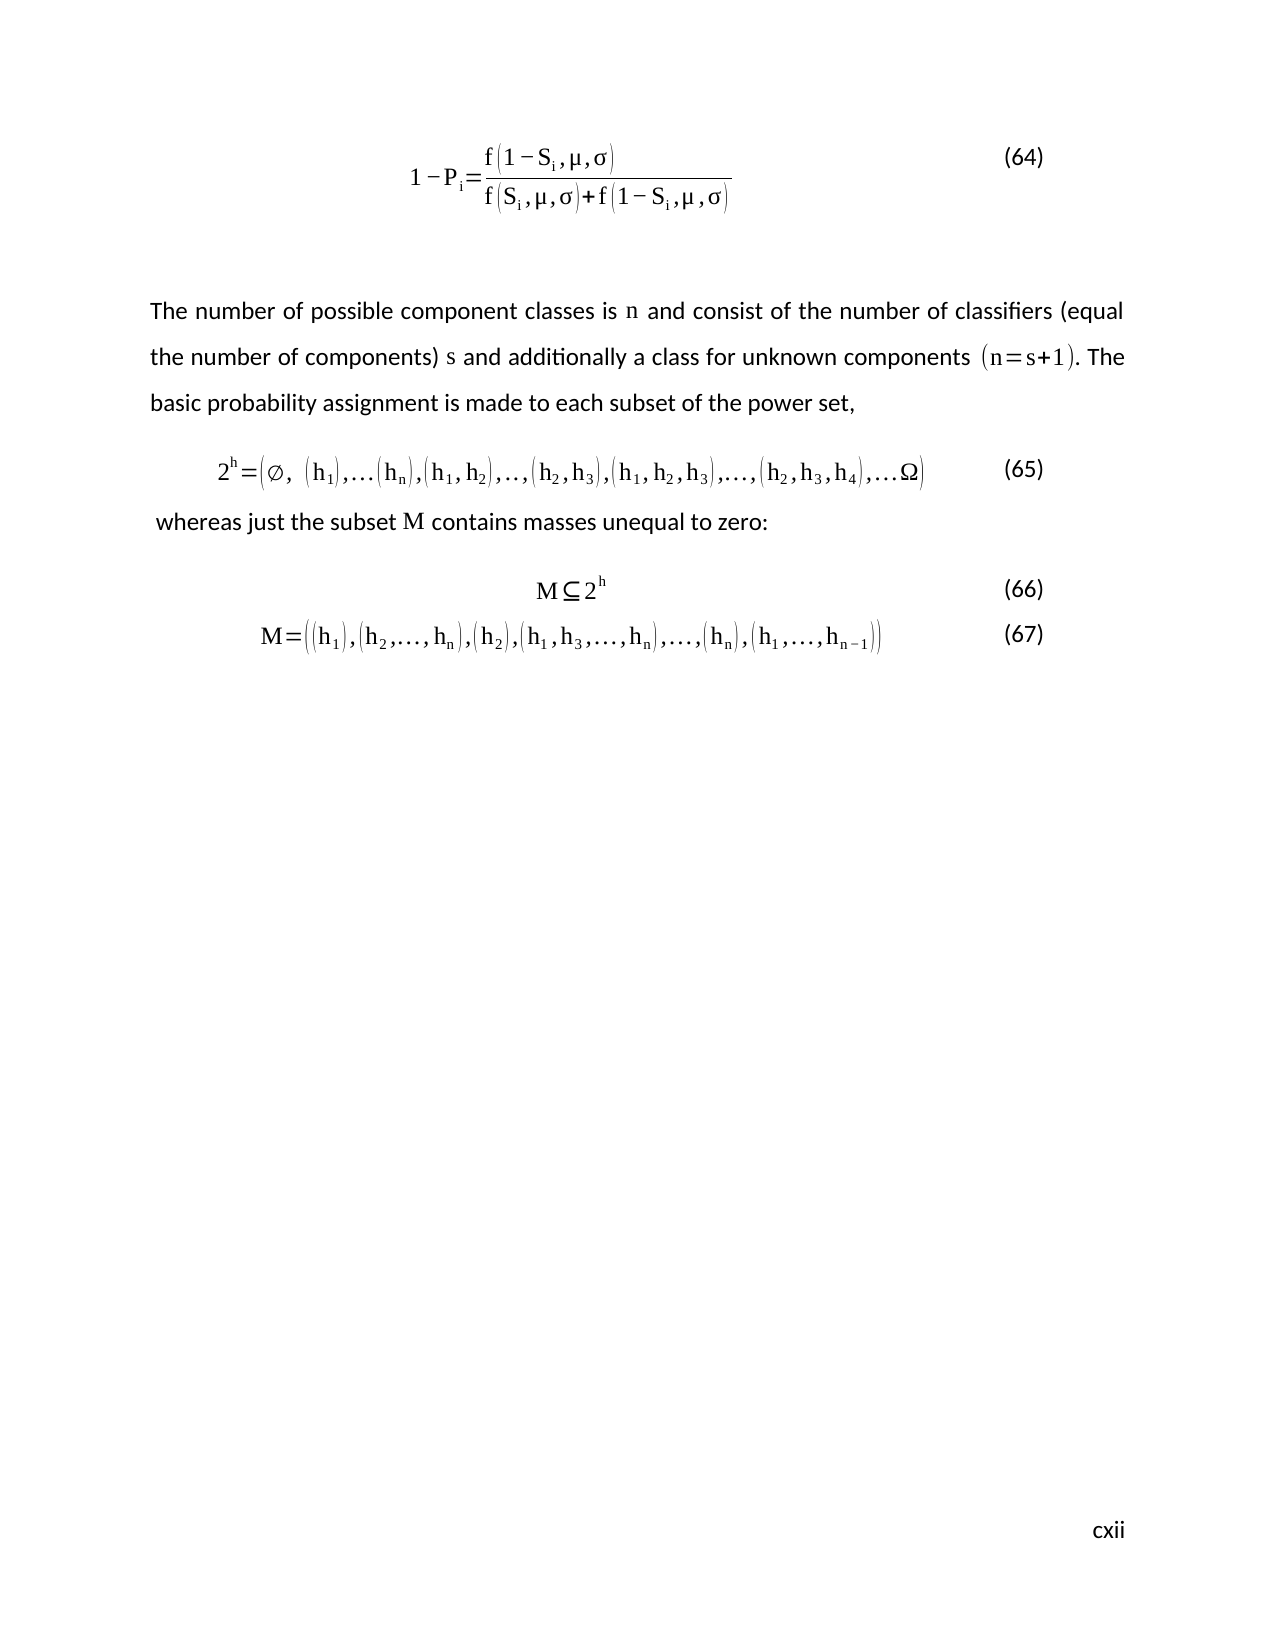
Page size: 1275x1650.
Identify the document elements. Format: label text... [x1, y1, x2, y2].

table_header [150, 142, 992, 229]
table_header [150, 454, 992, 506]
table_header [150, 573, 992, 618]
table_cell [150, 618, 992, 671]
table_header (65) [992, 454, 1057, 506]
table_header (64) [992, 142, 1057, 229]
text whereas just the subset contains masses unequal to zero: [150, 506, 1125, 537]
table_header (66) [992, 573, 1057, 618]
table_cell (67) [992, 618, 1057, 671]
text The number of possible component classes is and consist of the number of classifiers (equal the number of components) and additionally a class for unknown components. The basic probability assignment is made to each subset of the power set, [150, 296, 1125, 417]
